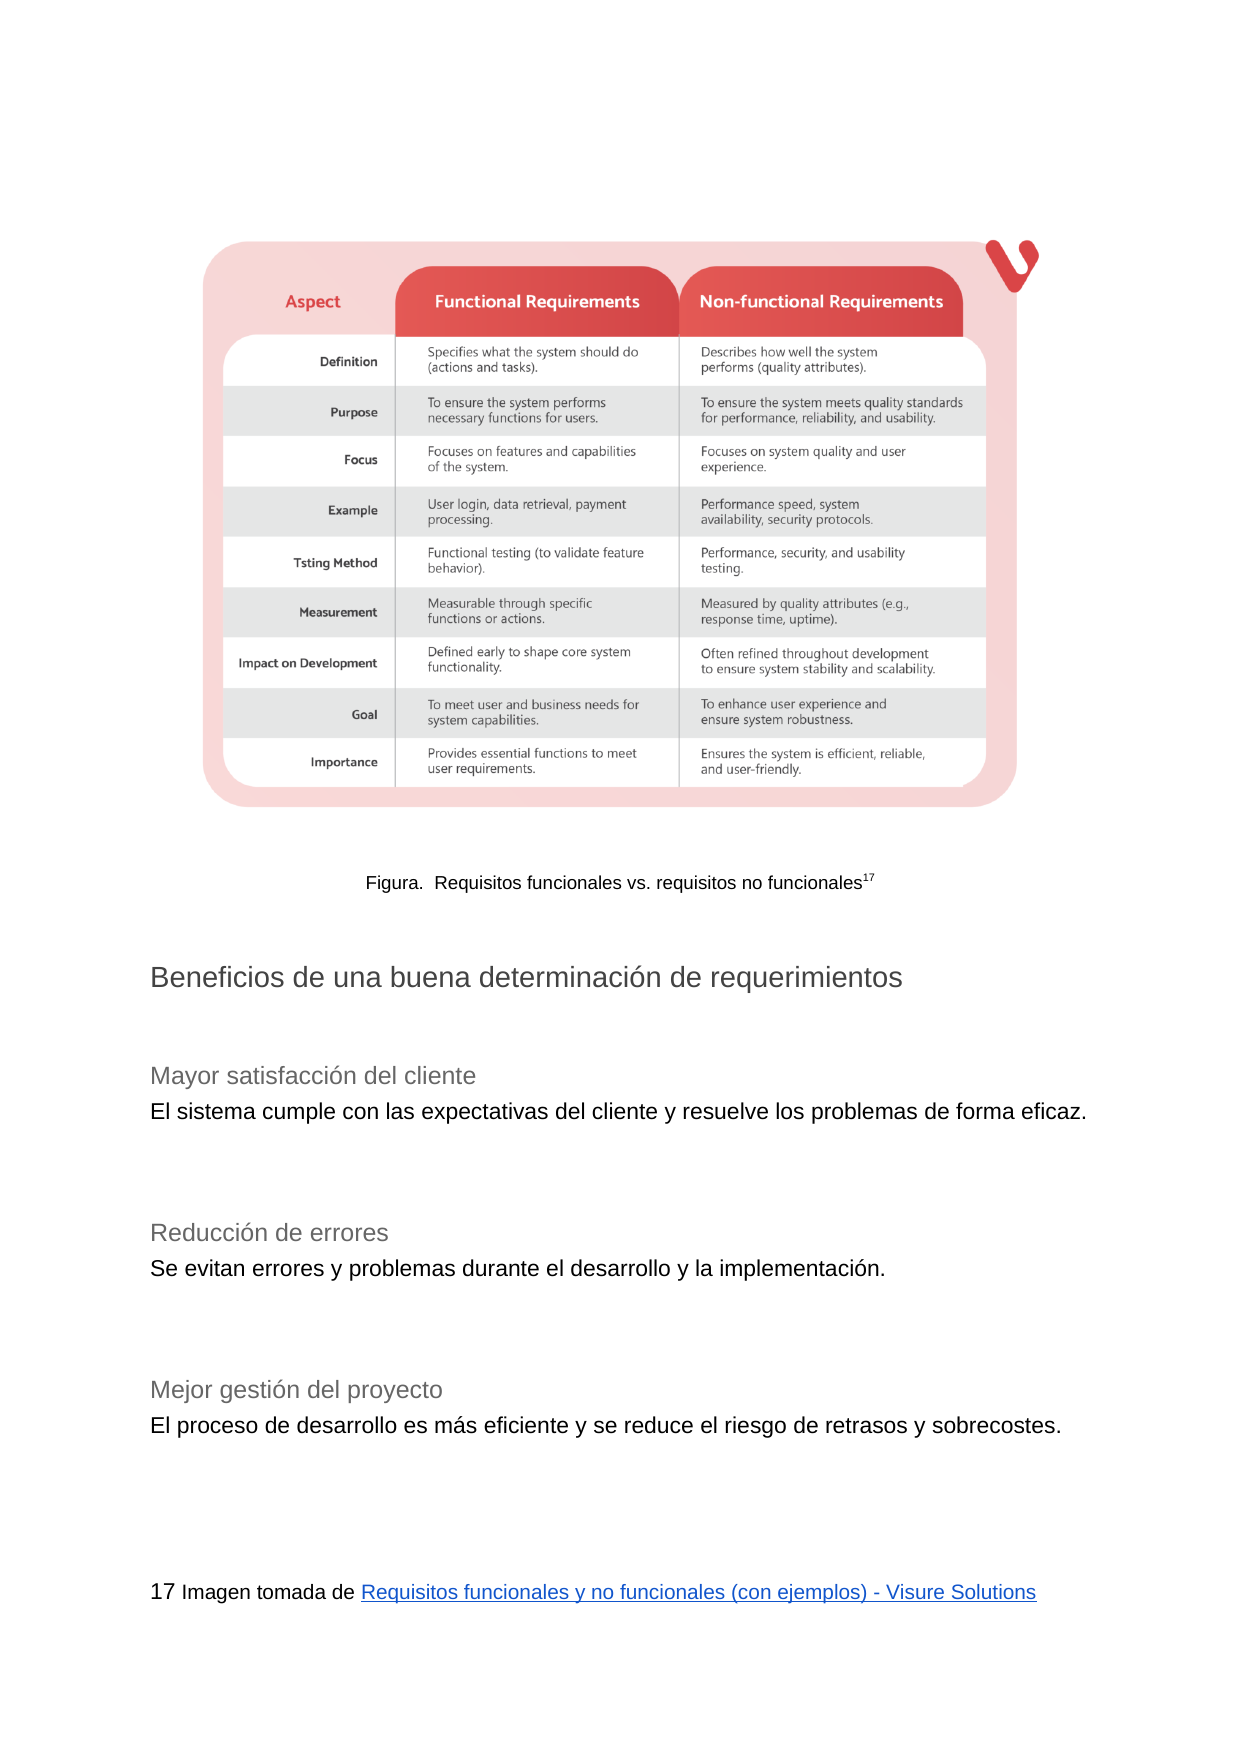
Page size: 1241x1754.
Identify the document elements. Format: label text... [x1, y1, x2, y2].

subtitle Beneficios de una buena determinación de requerimientos [150, 960, 1090, 993]
text El sistema cumple con las expectativas del cliente y resuelve los problemas de forma eficaz. [150, 1098, 1090, 1124]
picture [150, 210, 1091, 838]
text El proceso de desarrollo es más eficiente y se reduce el riesgo de retrasos y sobrecostes. [150, 1412, 1090, 1438]
subtitle Reducción de errores [150, 1218, 1090, 1247]
text Se evitan errores y problemas durante el desarrollo y la implementación. [150, 1255, 1090, 1281]
subtitle Mejor gestión del proyecto [150, 1375, 1090, 1404]
subtitle Mayor satisfacción del cliente [150, 1061, 1090, 1090]
text Figura. Requisitos funcionales vs. requisitos no funcionales [150, 872, 1090, 893]
